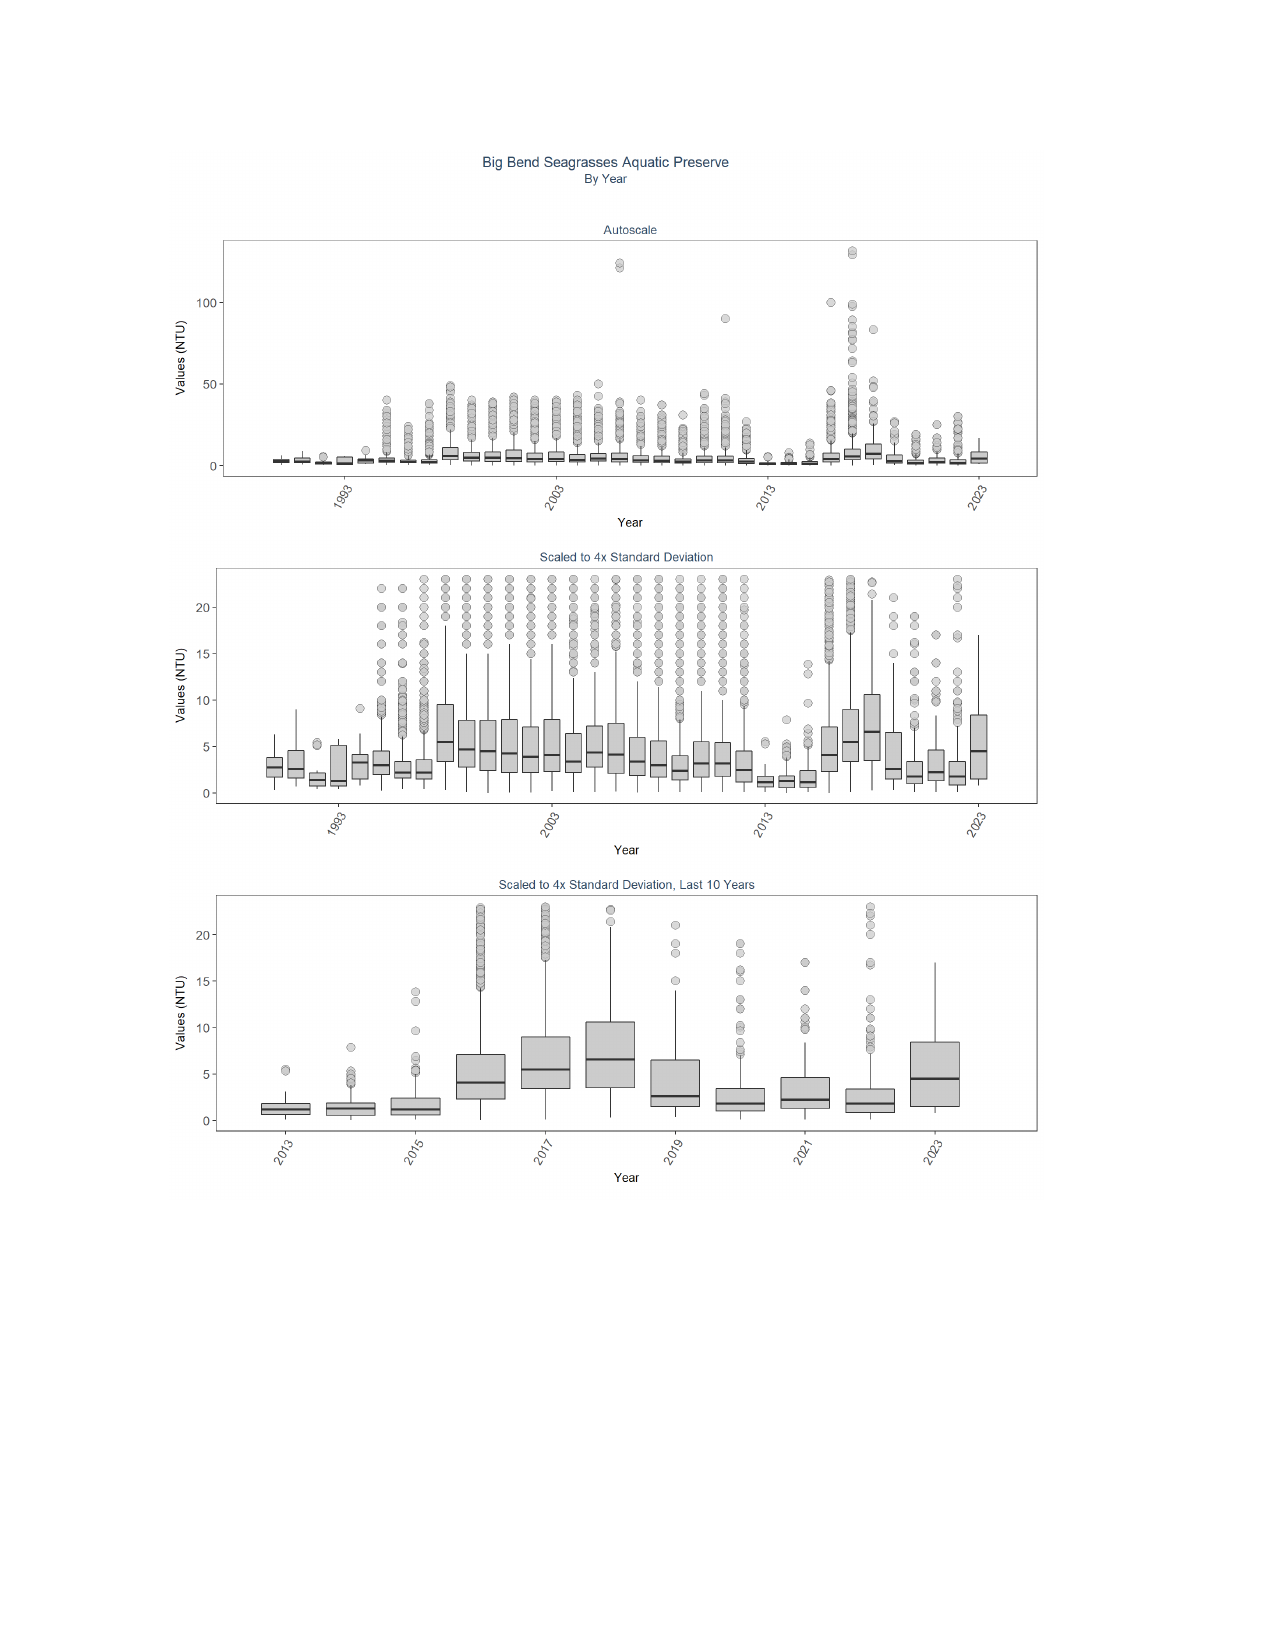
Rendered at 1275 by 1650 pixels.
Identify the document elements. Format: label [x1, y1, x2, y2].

picture [168, 150, 1044, 1200]
